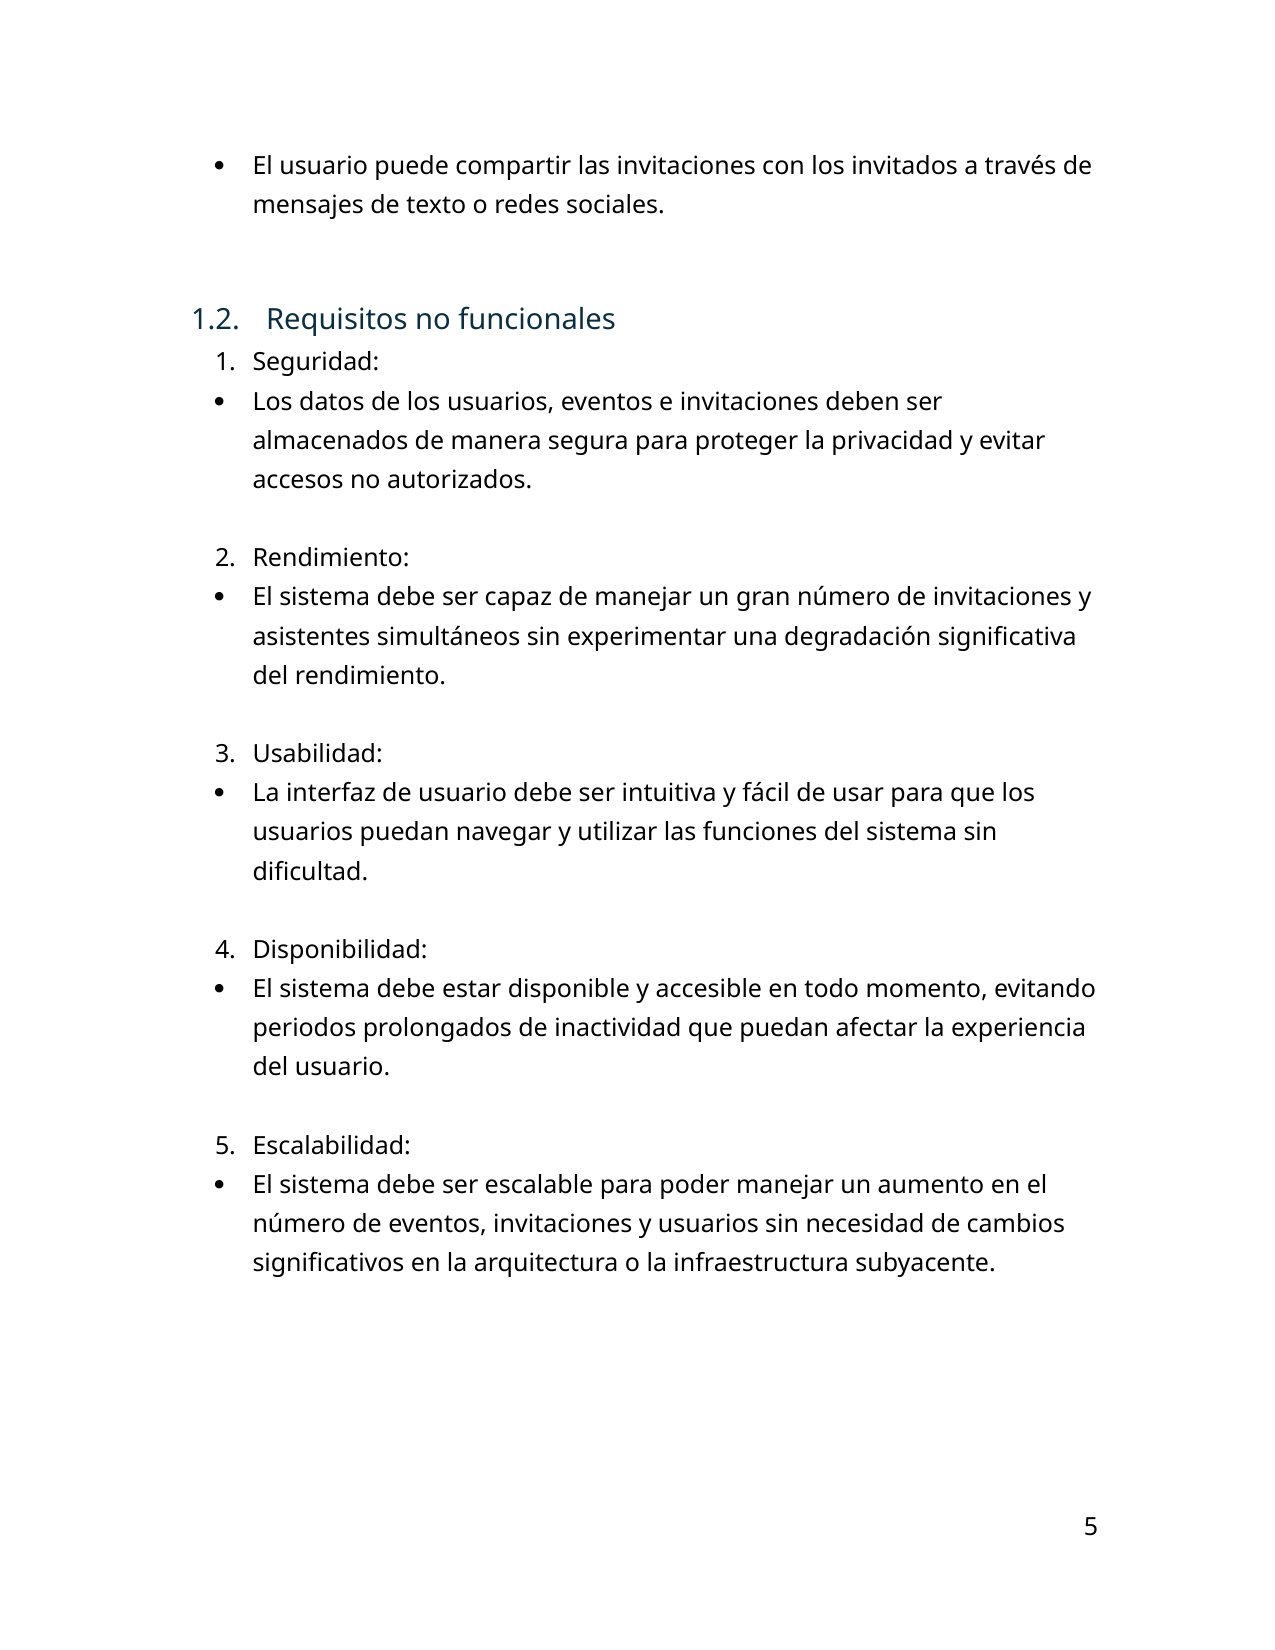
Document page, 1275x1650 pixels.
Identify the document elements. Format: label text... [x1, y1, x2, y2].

list El sistema debe ser capaz de manejar un gran número de invitaciones y asistentes simultáneos sin experimentar una degradación significativa del rendimiento. [215, 579, 1098, 691]
list Seguridad: [215, 344, 1098, 378]
subtitle Requisitos no funcionales [191, 298, 1098, 338]
list El usuario puede compartir las invitaciones con los invitados a través de mensajes de texto o redes sociales. [215, 148, 1098, 221]
list Rendimiento: [215, 540, 1098, 574]
list El sistema debe ser escalable para poder manejar un aumento en el número de eventos, invitaciones y usuarios sin necesidad de cambios significativos en la arquitectura o la infraestructura subyacente. [215, 1167, 1098, 1279]
list Los datos de los usuarios, eventos e invitaciones deben ser almacenados de manera segura para proteger la privacidad y evitar accesos no autorizados. [215, 383, 1098, 496]
list Disponibilidad: [215, 932, 1098, 966]
list Escalabilidad: [215, 1127, 1098, 1161]
list Usabilidad: [215, 736, 1098, 770]
list La interfaz de usuario debe ser intuitiva y fácil de usar para que los usuarios puedan navegar y utilizar las funciones del sistema sin dificultad. [215, 775, 1098, 887]
list El sistema debe estar disponible y accesible en todo momento, evitando periodos prolongados de inactividad que puedan afectar la experiencia del usuario. [215, 971, 1098, 1083]
